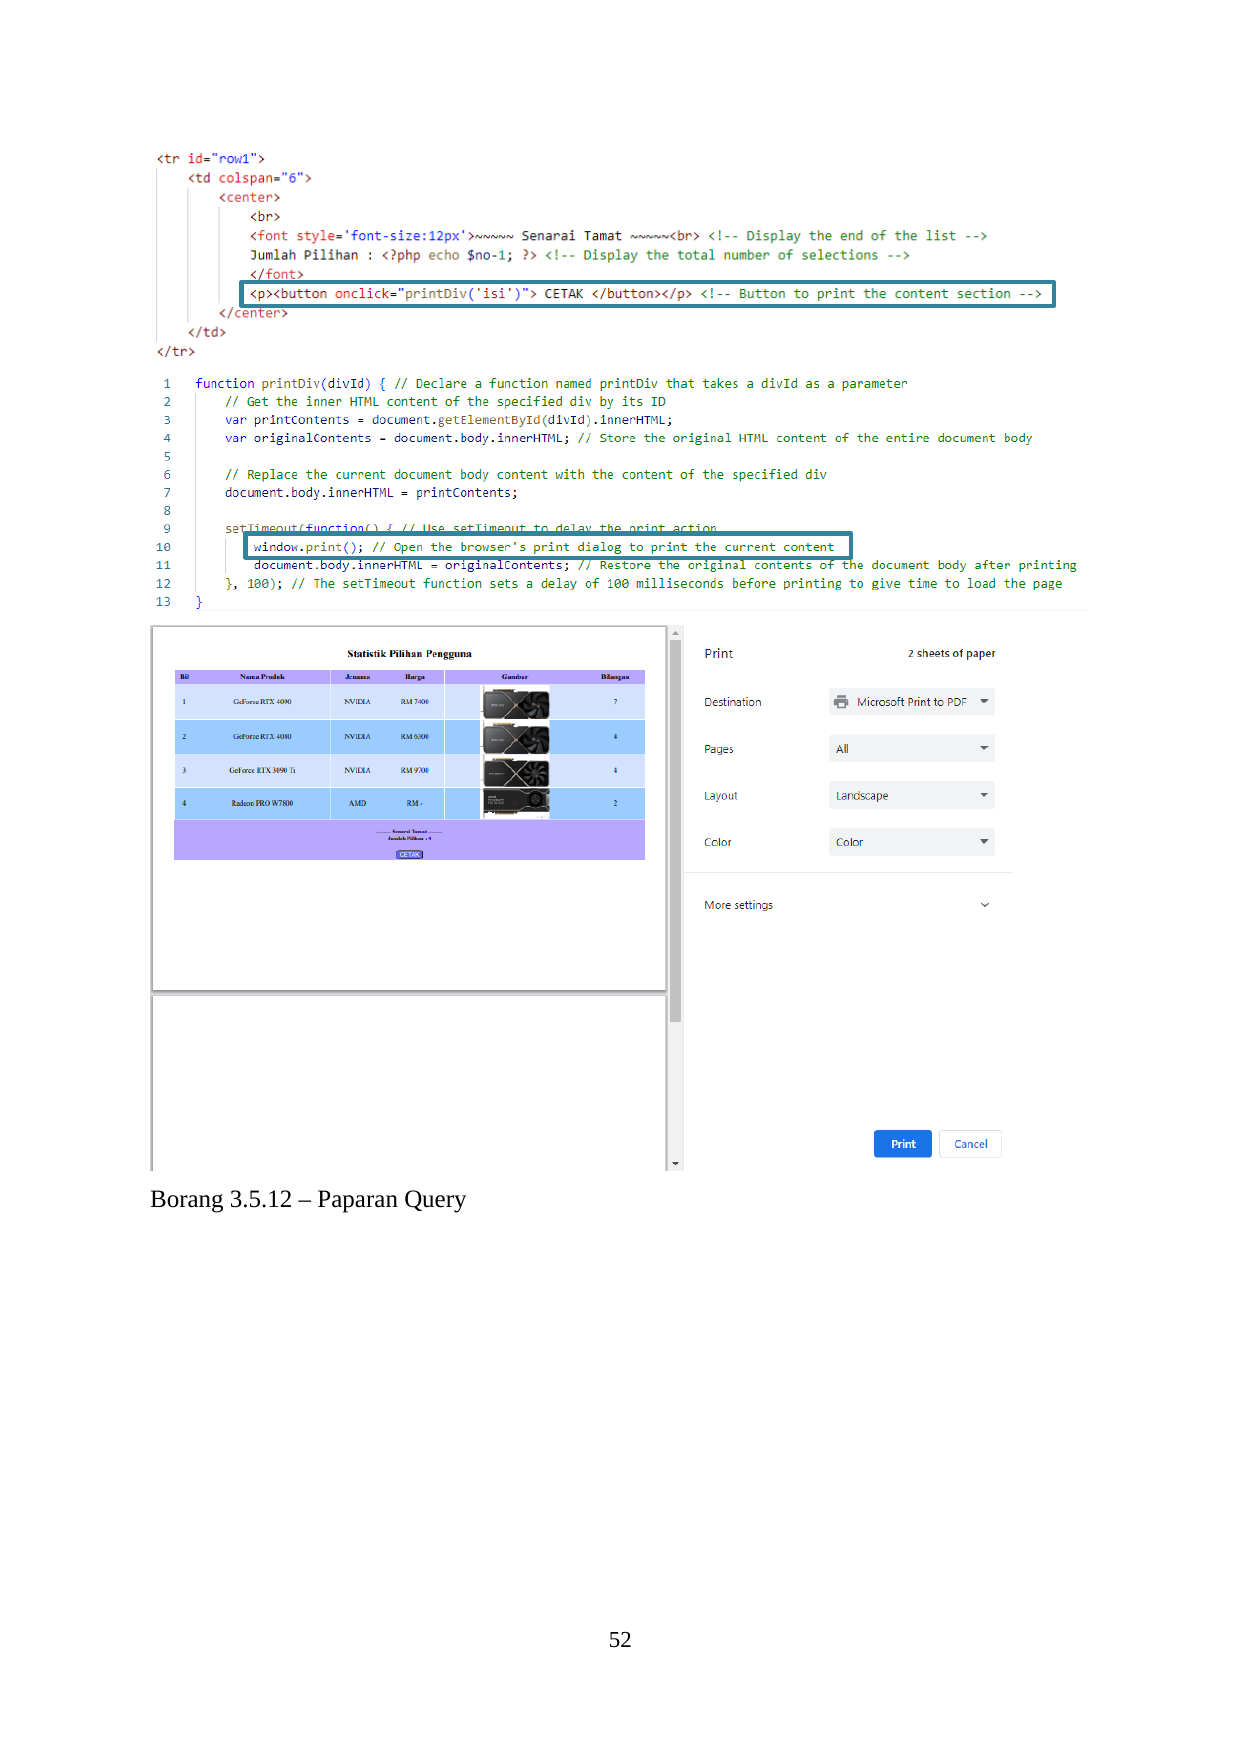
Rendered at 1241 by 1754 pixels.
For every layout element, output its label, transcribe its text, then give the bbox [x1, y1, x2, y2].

picture [150, 374, 1091, 611]
text Borang 3.5.12 – Paparan Query [150, 1184, 1090, 1213]
picture [150, 625, 1013, 1171]
picture [150, 150, 1050, 361]
picture [244, 284, 1050, 304]
